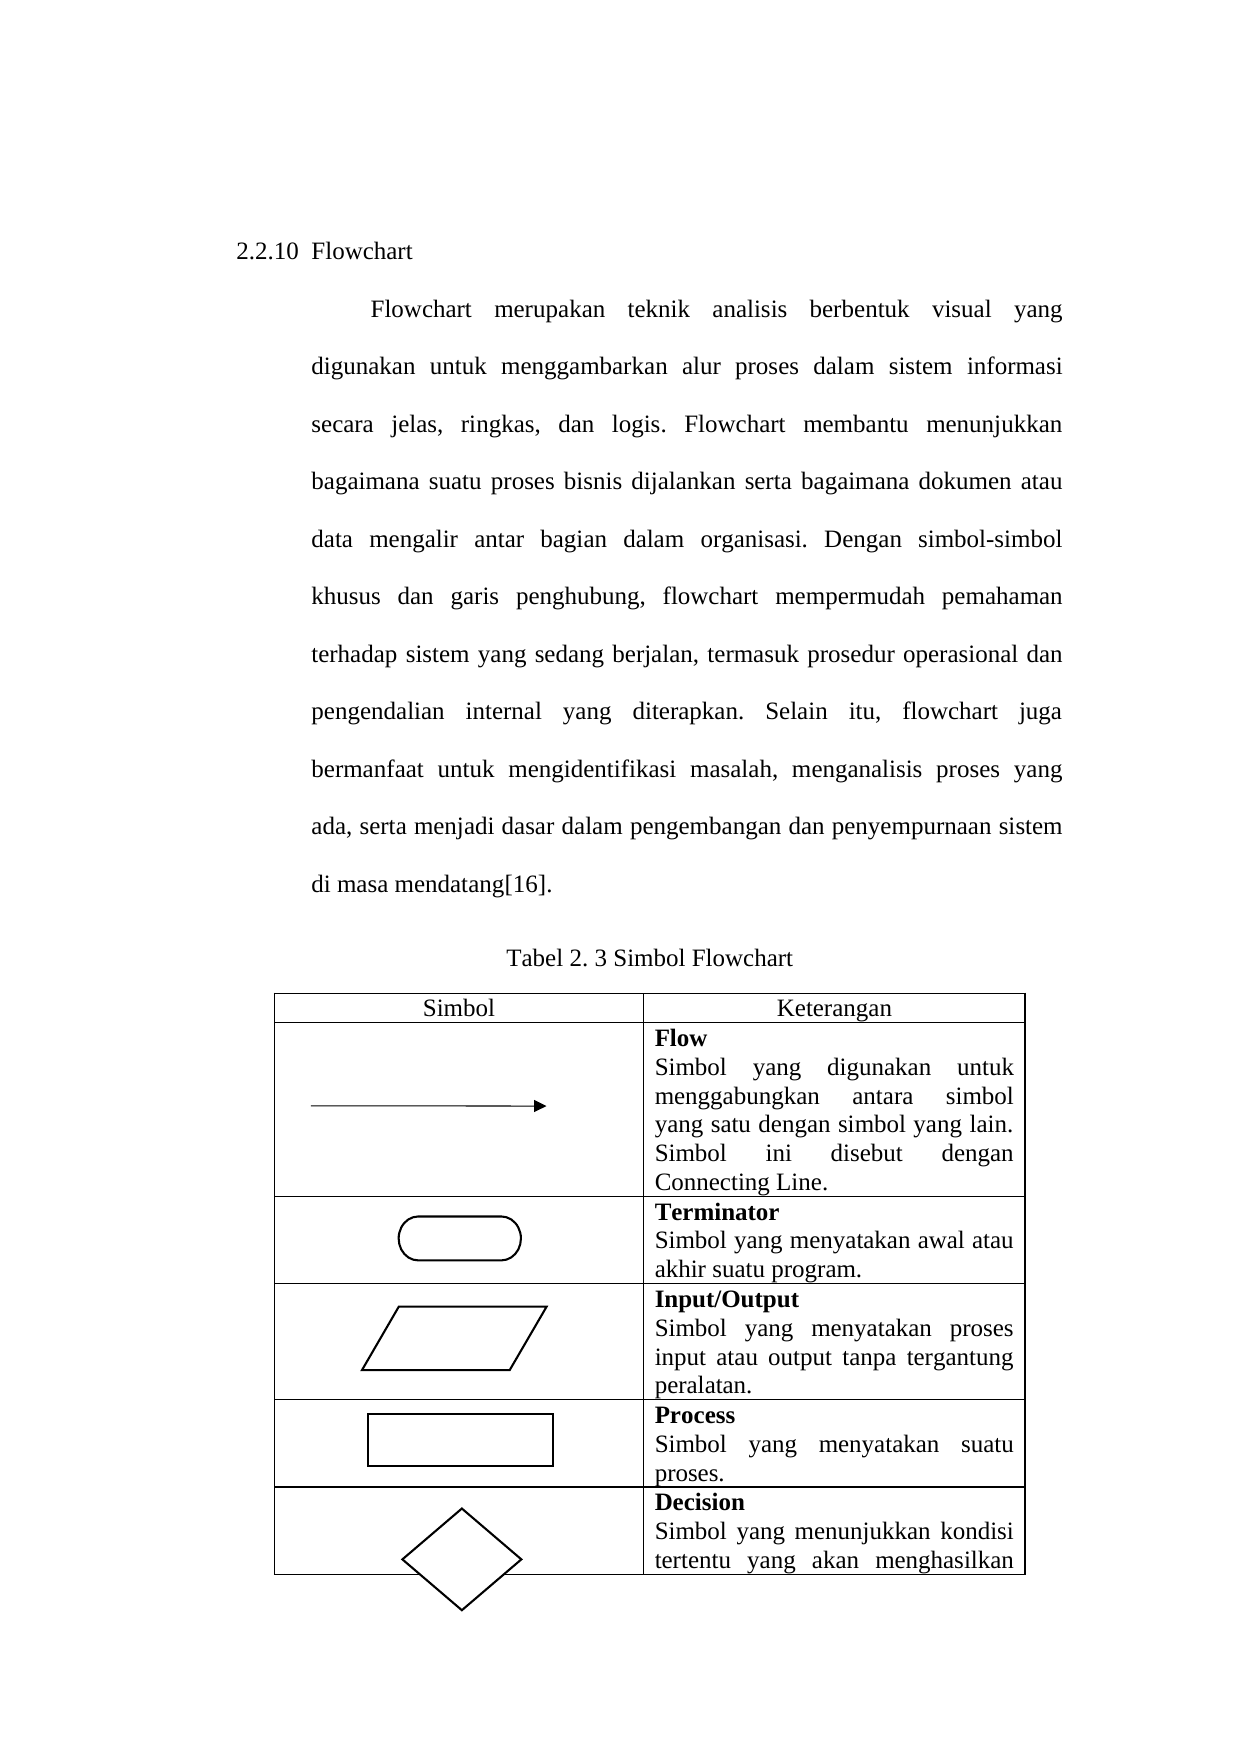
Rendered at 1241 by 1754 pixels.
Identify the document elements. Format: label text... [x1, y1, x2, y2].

table_cell [275, 1488, 643, 1574]
table_cell Flow Simbol yang digunakan untuk menggabungkan antara simbol yang satu dengan simbol yang lain. Simbol ini disebut dengan Connecting Line. [644, 1023, 1024, 1196]
text Flowchart merupakan teknik analisis berbentuk visual yang digunakan untuk menggambarkan alur proses dalam sistem informasi secara jelas, ringkas, dan logis. Flowchart membantu menunjukkan bagaimana suatu proses bisnis dijalankan serta bagaimana dokumen atau data mengalir antar bagian dalam organisasi. Dengan simbol-simbol khusus dan garis penghubung, flowchart mempermudah pemahaman terhadap sistem yang sedang berjalan, termasuk prosedur operasional dan pengendalian internal yang diterapkan. Selain itu, flowchart juga bermanfaat untuk mengidentifikasi masalah, menganalisis proses yang ada, serta menjadi dasar dalam pengembangan dan penyempurnaan sistem di masa mendatang. [311, 294, 1063, 897]
table_cell [275, 1197, 643, 1283]
table_cell Input/Output Simbol yang menyatakan proses input atau output tanpa tergantung peralatan. [644, 1284, 1024, 1399]
text Tabel 2. 3 Simbol Flowchart [236, 943, 1063, 972]
table_header Keterangan [644, 994, 1024, 1022]
table_cell [275, 1400, 643, 1486]
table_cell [644, 1488, 1024, 1574]
table_header Simbol [275, 994, 643, 1022]
table_cell Process Simbol yang menyatakan suatu proses. [644, 1400, 1024, 1486]
table_cell [275, 1284, 643, 1399]
table_cell [275, 1023, 643, 1196]
table_cell Terminator Simbol yang menyatakan awal atau akhir suatu program. [644, 1197, 1024, 1283]
subtitle Flowchart [236, 236, 1063, 265]
